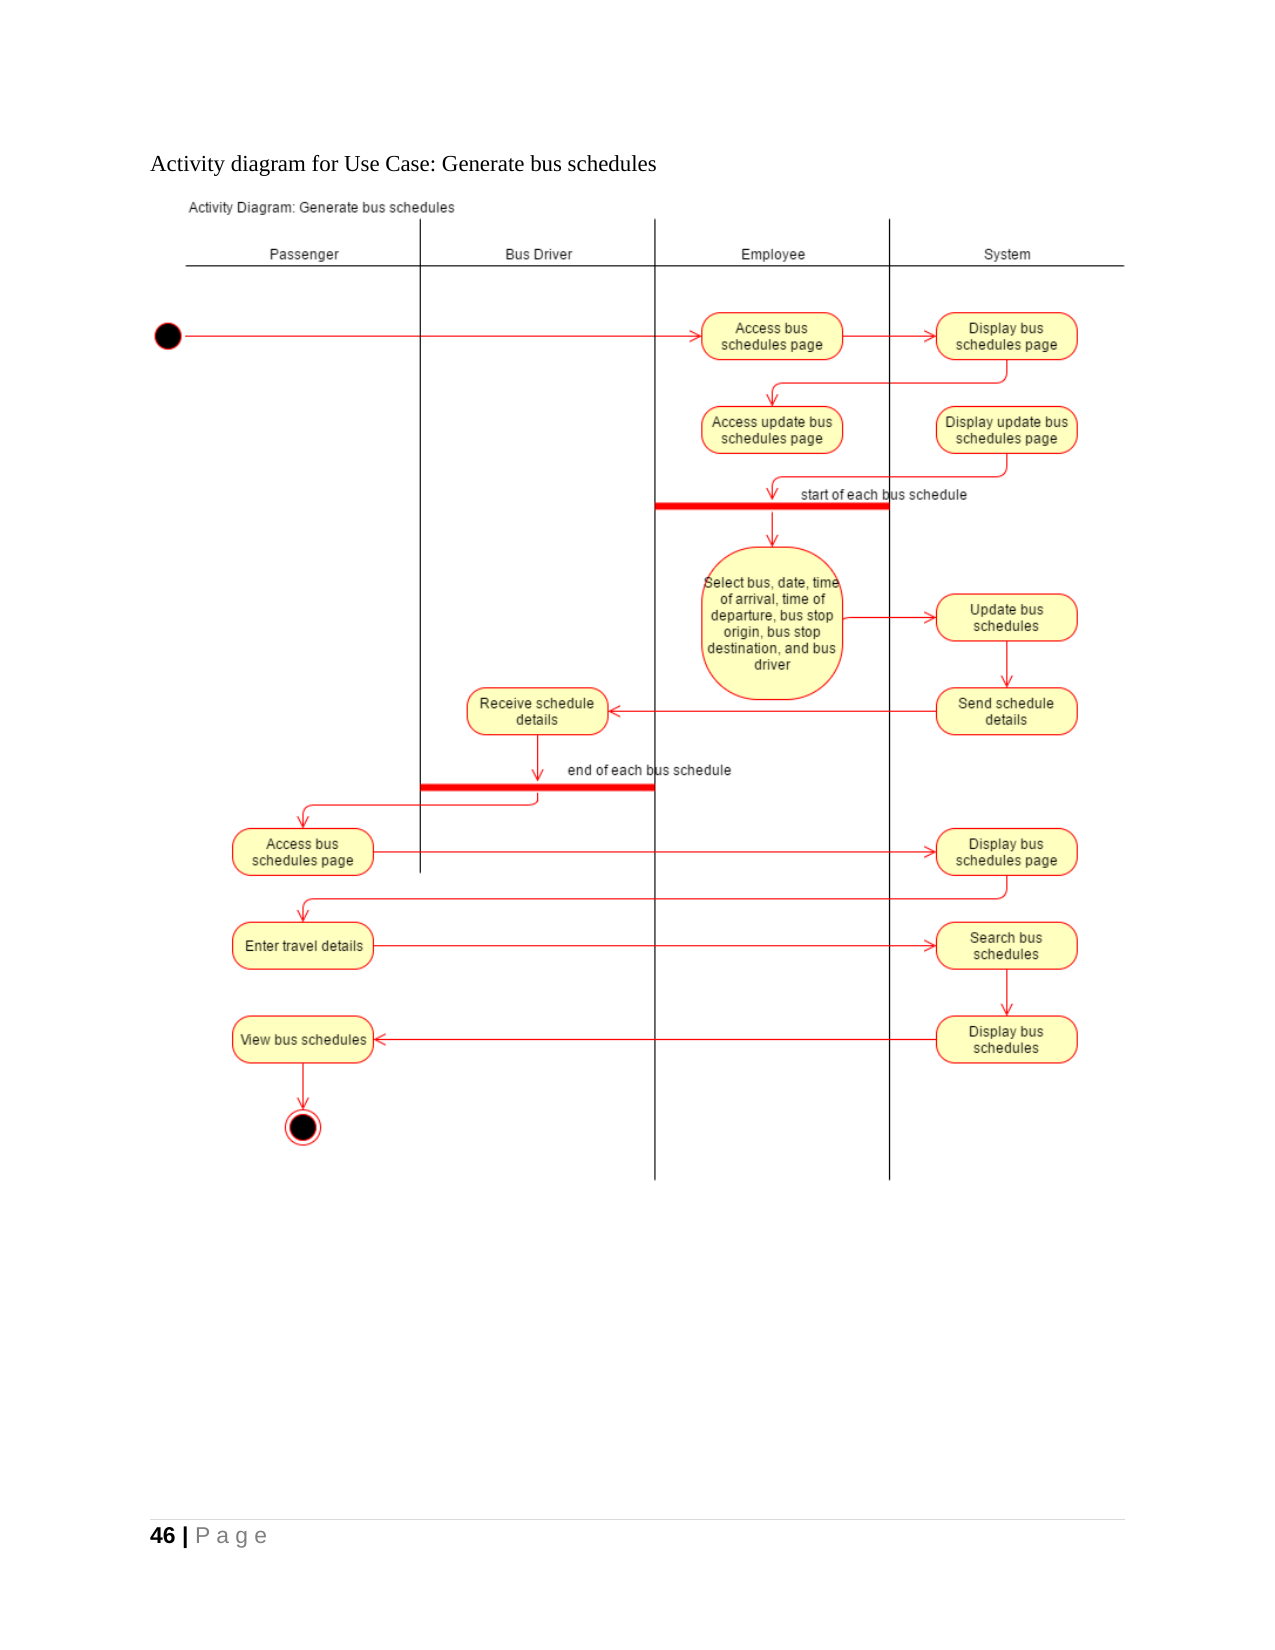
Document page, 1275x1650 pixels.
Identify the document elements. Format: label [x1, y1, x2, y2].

picture [150, 195, 1125, 1182]
